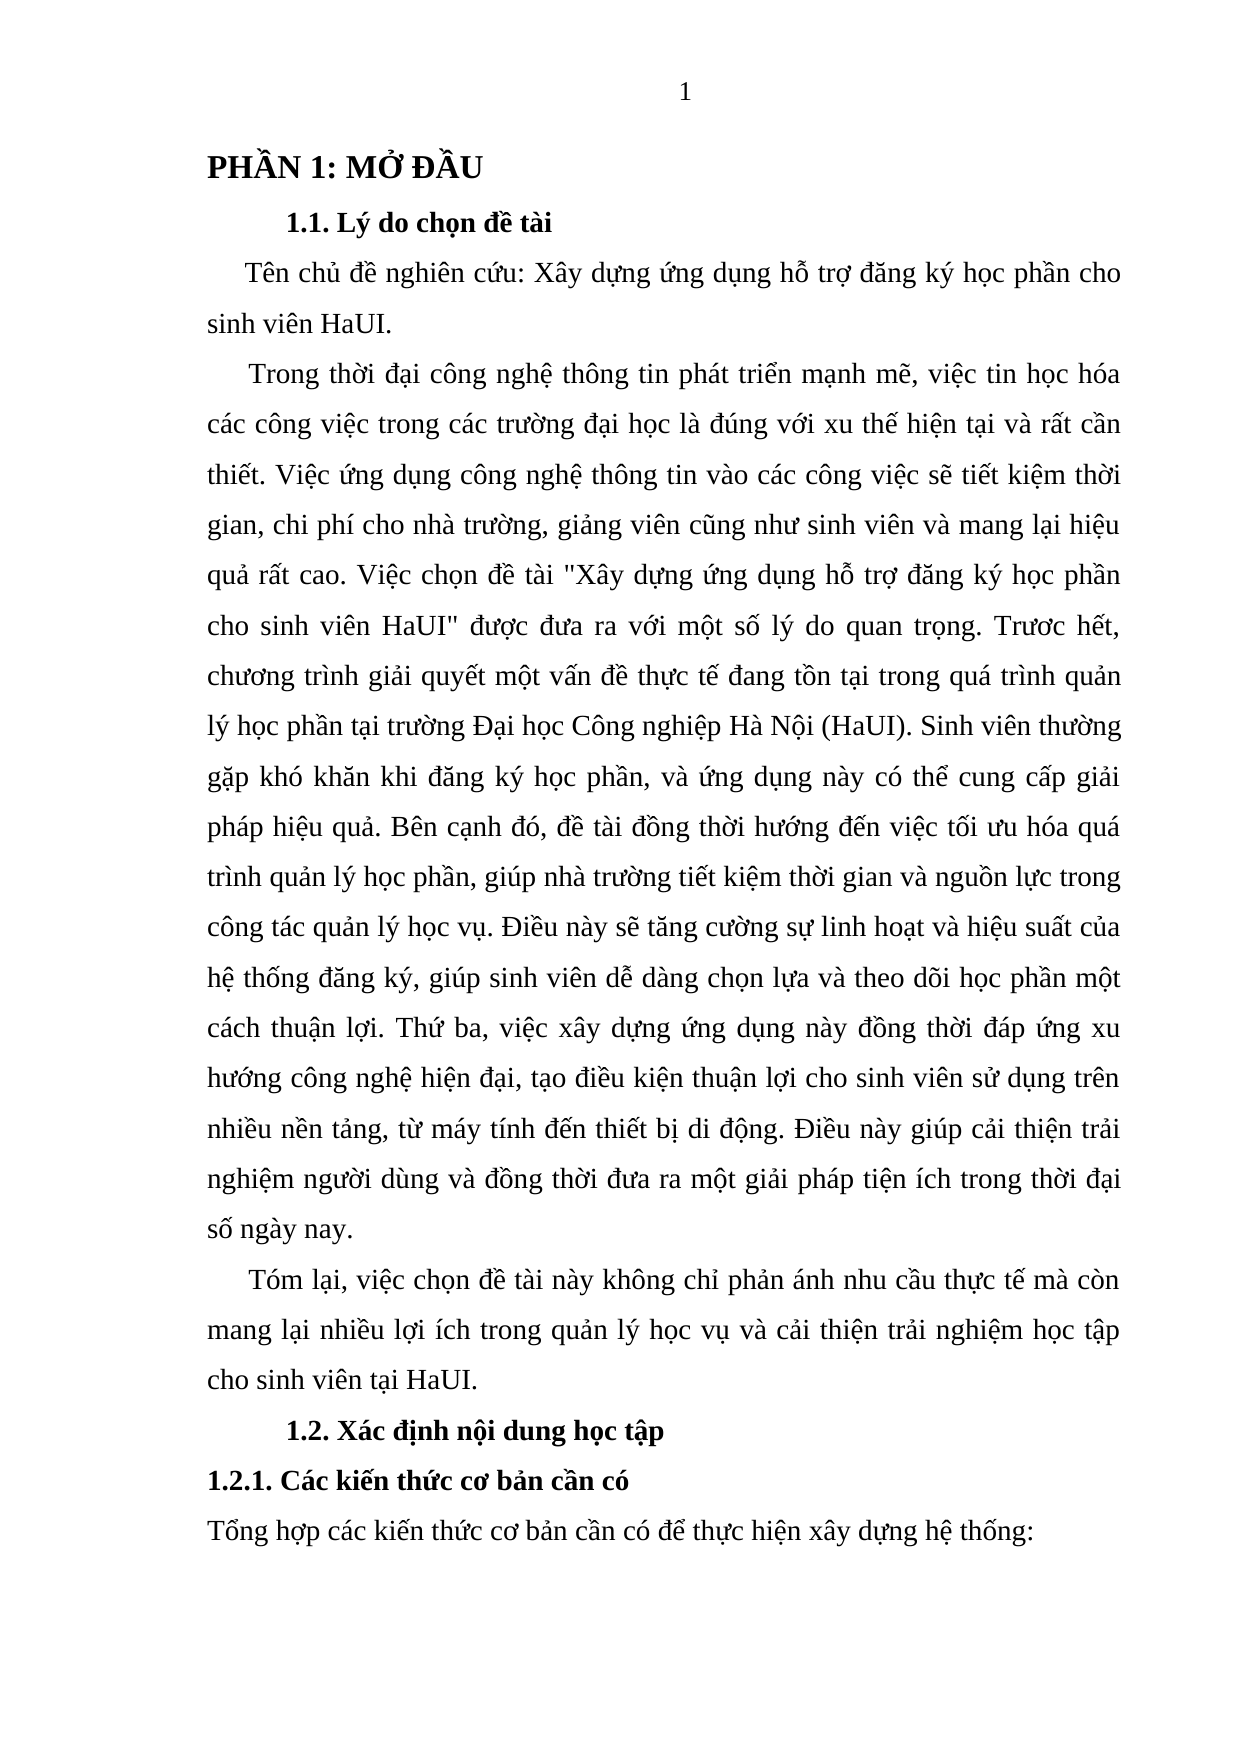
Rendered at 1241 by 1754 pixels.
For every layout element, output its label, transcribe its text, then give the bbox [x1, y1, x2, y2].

subtitle MỞ ĐẦU [207, 148, 1122, 186]
text Tổng hợp các kiến thức cơ bản cần có để thực hiện xây dựng hệ thống: [207, 1513, 1122, 1547]
subtitle Lý do chọn đề tài [244, 205, 1122, 239]
text Tên chủ đề nghiên cứu: Xây dựng ứng dụng hỗ trợ đăng ký học phần cho sinh viên HaUI. [207, 256, 1122, 339]
text Tóm lại, việc chọn đề tài này không chỉ phản ánh nhu cầu thực tế mà còn mang lại nhiều lợi ích trong quản lý học vụ và cải thiện trải nghiệm học tập cho sinh viên tại HaUI. [207, 1262, 1122, 1396]
subtitle Các kiến thức cơ bản cần có [207, 1463, 1122, 1497]
subtitle Xác định nội dung học tập [244, 1413, 1122, 1446]
text Trong thời đại công nghệ thông tin phát triển mạnh mẽ, việc tin học hóa các công việc trong các trường đại học là đúng với xu thế hiện tại và rất cần thiết. Việc ứng dụng công nghệ thông tin vào các công việc sẽ tiết kiệm thời gian, chi phí cho nhà trường, giảng viên cũng như sinh viên và mang lại hiệu quả rất cao. Việc chọn đề tài "Xây dựng ứng dụng hỗ trợ đăng ký học phần cho sinh viên HaUI" được đưa ra với một số lý do quan trọng. Trươc hết, chương trình giải quyết một vấn đề thực tế đang tồn tại trong quá trình quản lý học phần tại trường Đại học Công nghiệp Hà Nội (HaUI). Sinh viên thường gặp khó khăn khi đăng ký học phần, và ứng dụng này có thể cung cấp giải pháp hiệu quả. Bên cạnh đó, đề tài đồng thời hướng đến việc tối ưu hóa quá trình quản lý học phần, giúp nhà trường tiết kiệm thời gian và nguồn lực trong công tác quản lý học vụ. Điều này sẽ tăng cường sự linh hoạt và hiệu suất của hệ thống đăng ký, giúp sinh viên dễ dàng chọn lựa và theo dõi học phần một cách thuận lợi. Thứ ba, việc xây dựng ứng dụng này đồng thời đáp ứng xu hướng công nghệ hiện đại, tạo điều kiện thuận lợi cho sinh viên sử dụng trên nhiều nền tảng, từ máy tính đến thiết bị di động. Điều này giúp cải thiện trải nghiệm người dùng và đồng thời đưa ra một giải pháp tiện ích trong thời đại số ngày nay. [207, 356, 1122, 1245]
